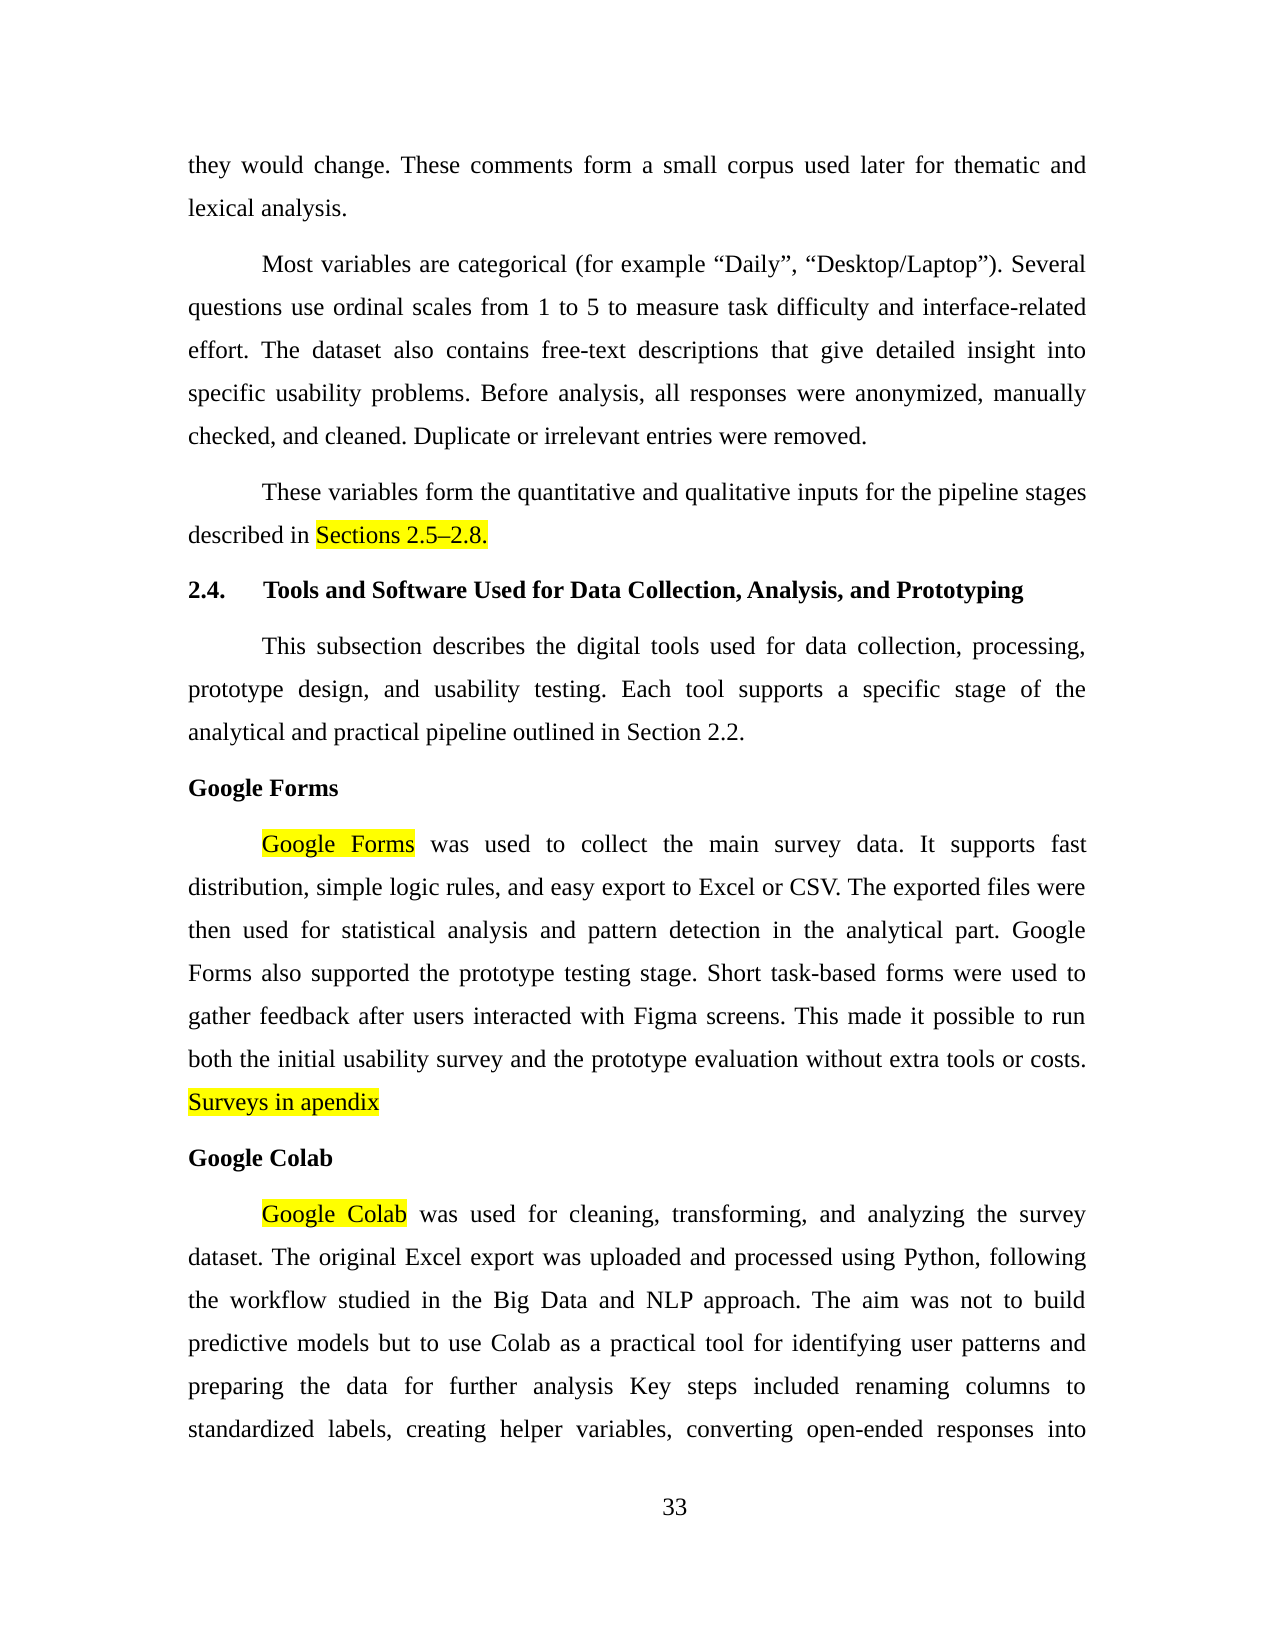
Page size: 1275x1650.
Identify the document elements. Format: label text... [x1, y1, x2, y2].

subtitle Tools and Software Used for Data Collection, Analysis, and Prototyping [188, 576, 1087, 604]
text Most variables are categorical (for example “Daily”, “Desktop/Laptop”). Several questions use ordinal scales from 1 to 5 to measure task difficulty and interface-related effort. The dataset also contains free-text descriptions that give detailed insight into specific usability problems. Before analysis, all responses were anonymized, manually checked, and cleaned. Duplicate or irrelevant entries were removed. [188, 249, 1087, 450]
text Google Forms [188, 773, 1087, 802]
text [188, 150, 1087, 222]
text Google Forms was used to collect the main survey data. It supports fast distribution, simple logic rules, and easy export to Excel or CSV. The exported files were then used for statistical analysis and pattern detection in the analytical part. Google Forms also supported the prototype testing stage. Short task-based forms were used to gather feedback after users interacted with Figma screens. This made it possible to run both the initial usability survey and the prototype evaluation without extra tools or costs. Surveys in apendix [188, 829, 1087, 1116]
text This subsection describes the digital tools used for data collection, processing, prototype design, and usability testing. Each tool supports a specific stage of the analytical and practical pipeline outlined in Section 2.2. [188, 631, 1087, 746]
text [188, 1199, 1087, 1443]
text These variables form the quantitative and qualitative inputs for the pipeline stages described in Sections 2.5–2.8. [188, 477, 1087, 549]
text Google Colab [188, 1143, 1087, 1172]
